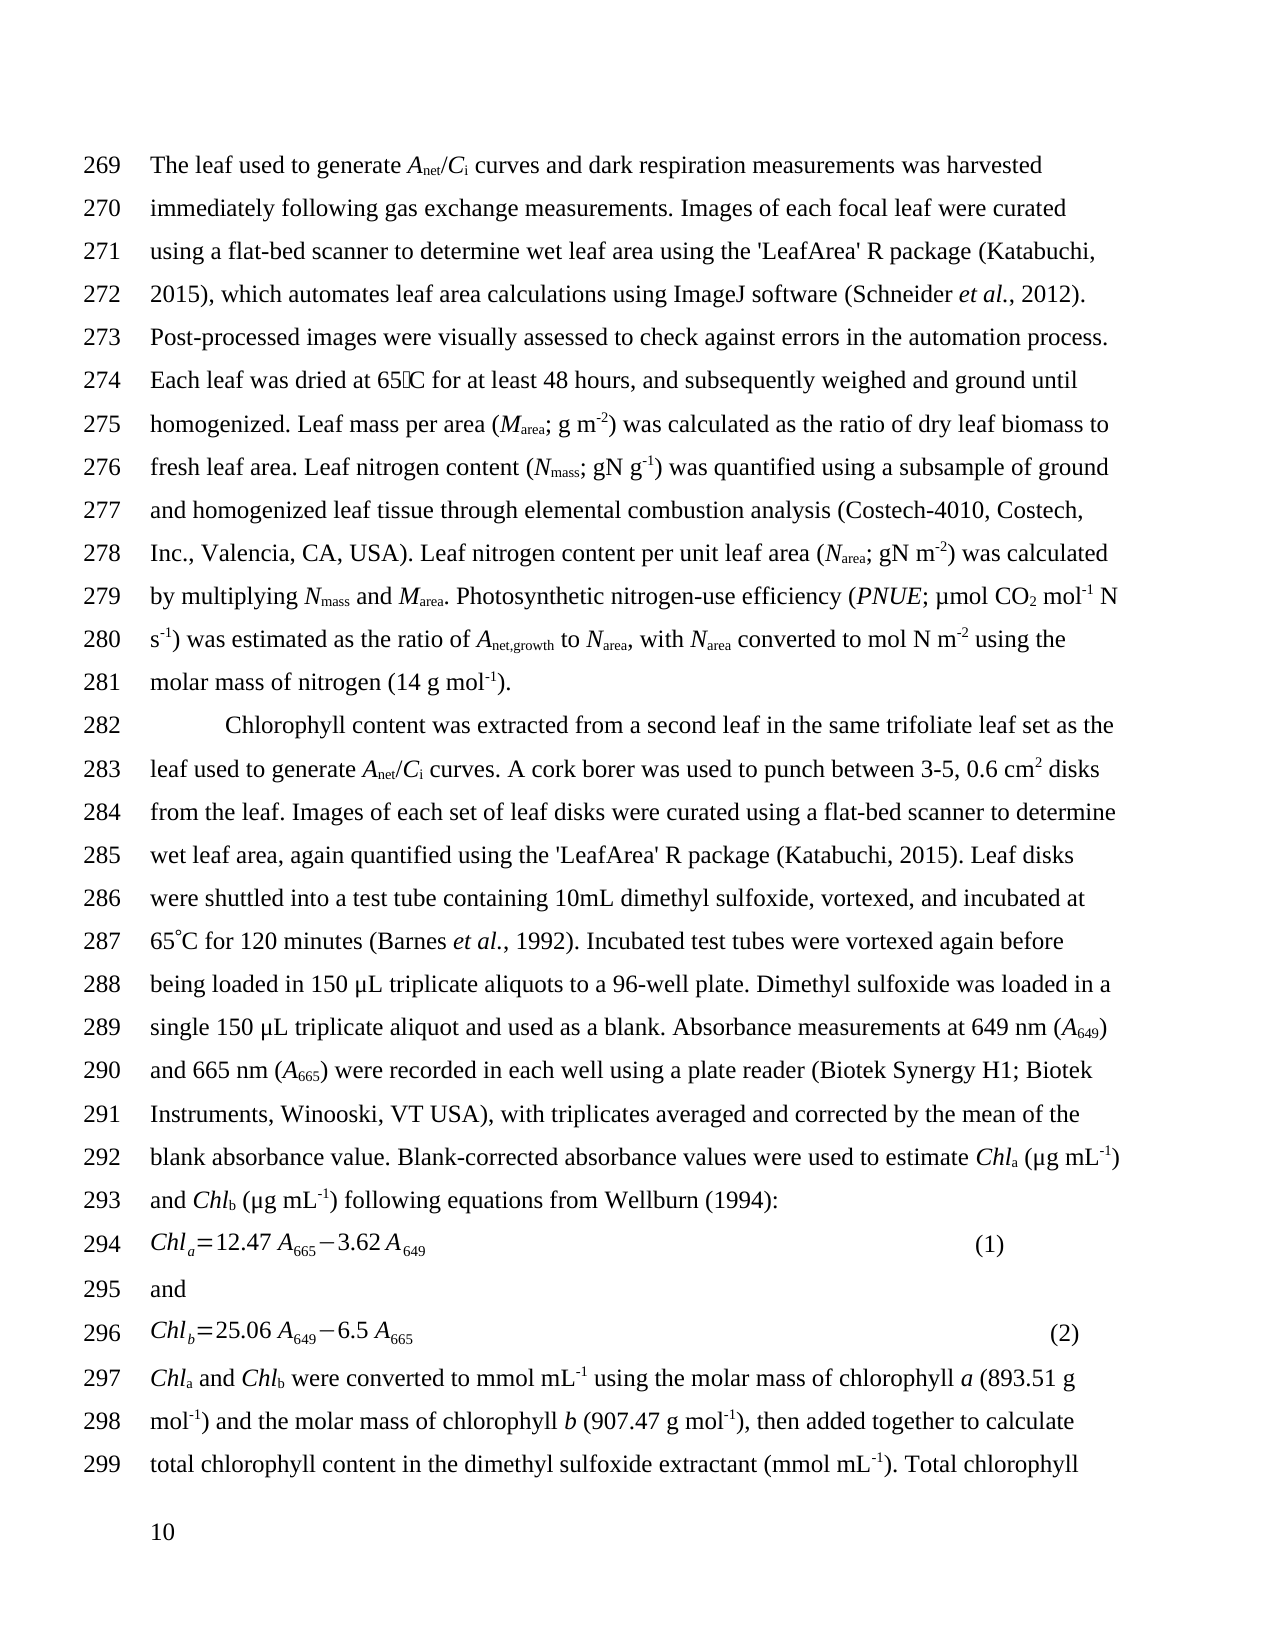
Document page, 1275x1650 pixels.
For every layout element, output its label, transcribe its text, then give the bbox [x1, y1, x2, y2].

text The leaf used to generate Anet/Ci curves and dark respiration measurements was harvested immediately following gas exchange measurements. Images of each focal leaf were curated using a flat-bed scanner to determine wet leaf area using the 'LeafArea' R package (Katabuchi, 2015), which automates leaf area calculations using ImageJ software (Schneider et al., 2012). Post-processed images were visually assessed to check against errors in the automation process. Each leaf was dried at 65C for at least 48 hours, and subsequently weighed and ground until homogenized. Leaf mass per area (Marea; g m-2) was calculated as the ratio of dry leaf biomass to fresh leaf area. Leaf nitrogen content (Nmass; gN g-1) was quantified using a subsample of ground and homogenized leaf tissue through elemental combustion analysis (Costech-4010, Costech, Inc., Valencia, CA, USA). Leaf nitrogen content per unit leaf area (Narea; gN m-2) was calculated by multiplying Nmass and Marea. Photosynthetic nitrogen-use efficiency (PNUE; µmol CO2 mol-1 N s-1) was estimated as the ratio of Anet,growth to Narea, with Narea converted to mol N m-2 using the molar mass of nitrogen (14 g mol-1). [150, 150, 1125, 696]
text Chlorophyll content was extracted from a second leaf in the same trifoliate leaf set as the leaf used to generate Anet/Ci curves. A cork borer was used to punch between 3-5, 0.6 cm2 disks from the leaf. Images of each set of leaf disks were curated using a flat-bed scanner to determine wet leaf area, again quantified using the 'LeafArea' R package (Katabuchi, 2015). Leaf disks were shuttled into a test tube containing 10mL dimethyl sulfoxide, vortexed, and incubated at 65C for 120 minutes (Barnes et al., 1992). Incubated test tubes were vortexed again before being loaded in 150 μL triplicate aliquots to a 96-well plate. Dimethyl sulfoxide was loaded in a single 150 μL triplicate aliquot and used as a blank. Absorbance measurements at 649 nm (A649) and 665 nm (A665) were recorded in each well using a plate reader (Biotek Synergy H1; Biotek Instruments, Winooski, VT USA), with triplicates averaged and corrected by the mean of the blank absorbance value. Blank-corrected absorbance values were used to estimate Chla (μg mL-1) and Chlb (μg mL-1) following equations from Wellburn (1994): [150, 711, 1125, 1214]
text and [150, 1274, 1125, 1303]
text (1) [150, 1228, 1125, 1259]
text (2) [150, 1317, 1125, 1348]
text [150, 1363, 1125, 1478]
